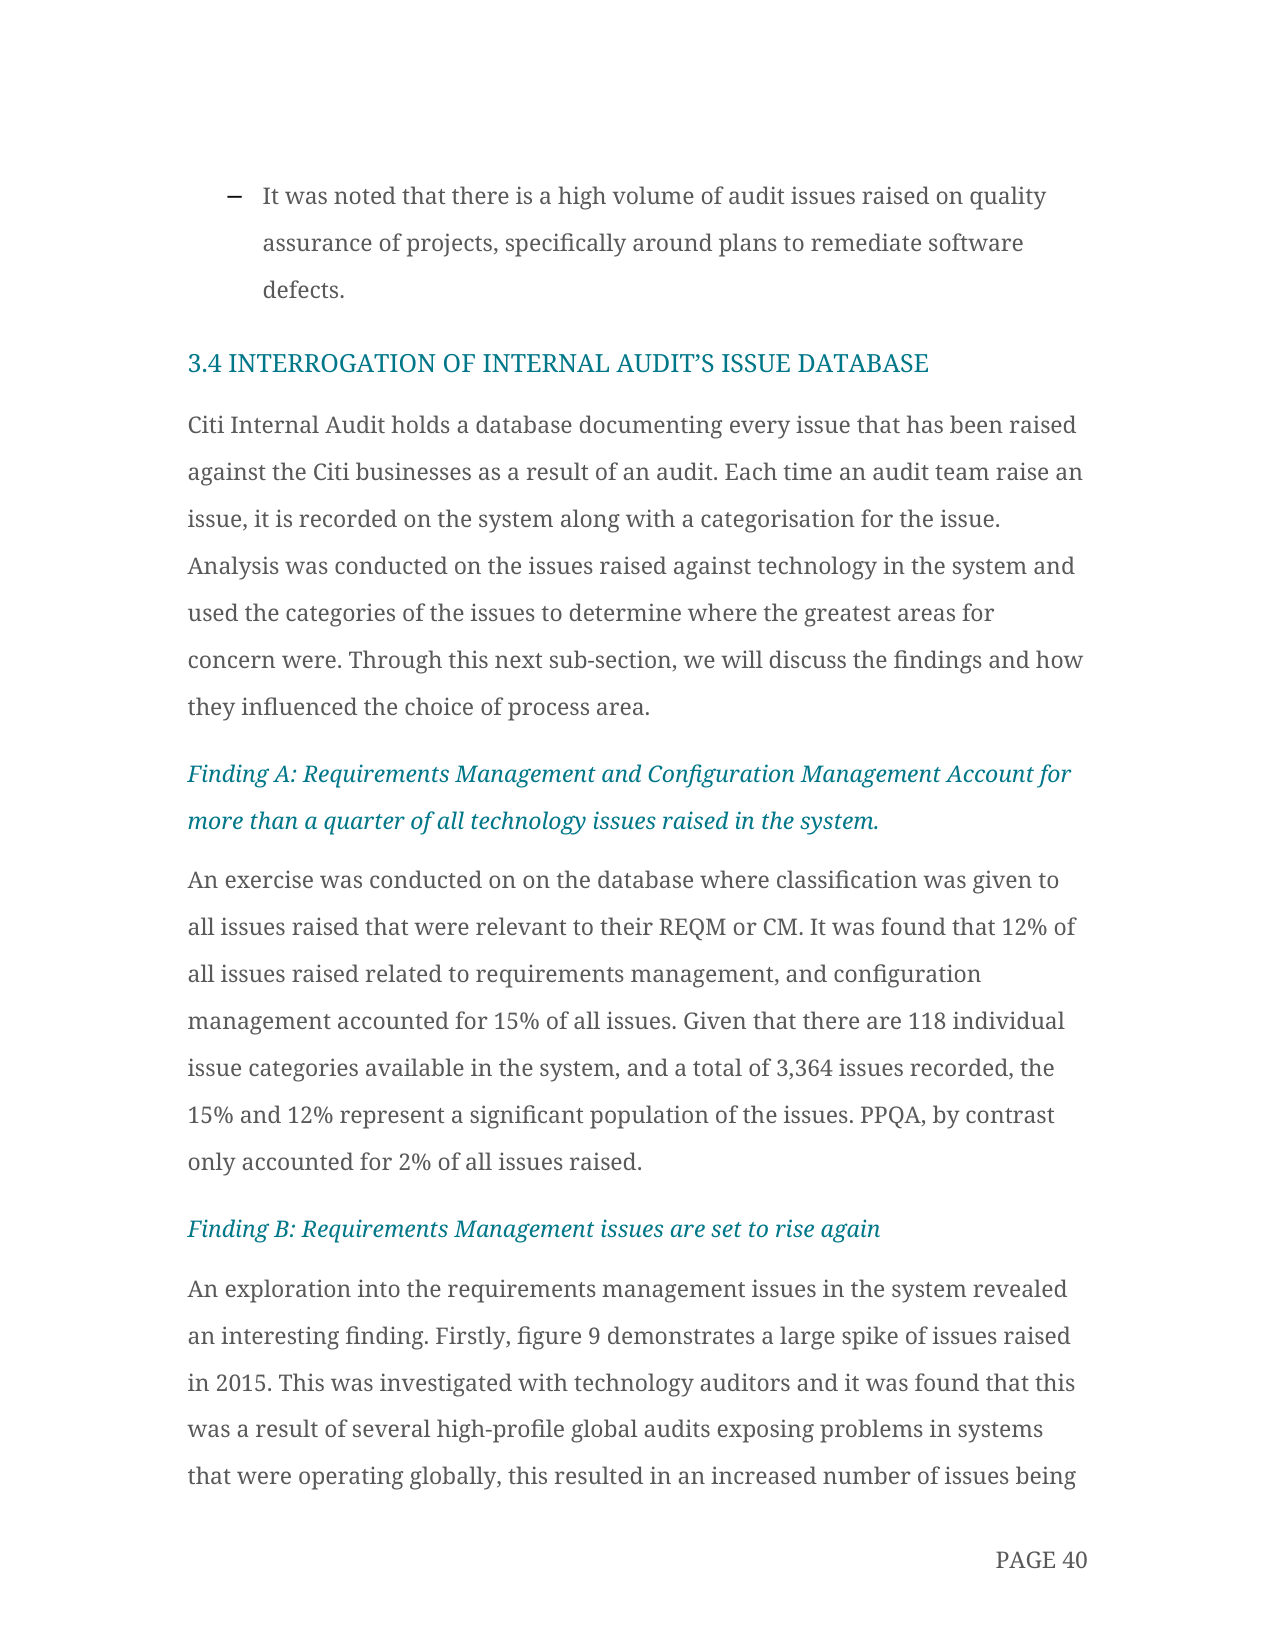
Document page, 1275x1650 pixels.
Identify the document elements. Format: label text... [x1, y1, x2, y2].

subtitle Finding A: Requirements Management and Configuration Management Account for more than a quarter of all technology issues raised in the system. [187, 758, 1087, 836]
subtitle Finding B: Requirements Management issues are set to rise again [187, 1213, 1087, 1244]
subtitle 3.4 Interrogation of Internal Audit’s Issue Database [187, 346, 1087, 380]
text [187, 1273, 1087, 1491]
text An exercise was conducted on on the database where classification was given to all issues raised that were relevant to their REQM or CM. It was found that 12% of all issues raised related to requirements management, and configuration management accounted for 15% of all issues. Given that there are 118 individual issue categories available in the system, and a total of 3,364 issues recorded, the 15% and 12% represent a significant population of the issues. PPQA, by contrast only accounted for 2% of all issues raised. [187, 864, 1087, 1177]
list It was noted that there is a high volume of audit issues raised on quality assurance of projects, specifically around plans to remediate software defects. [225, 180, 1087, 305]
text Citi Internal Audit holds a database documenting every issue that has been raised against the Citi businesses as a result of an audit. Each time an audit team raise an issue, it is recorded on the system along with a categorisation for the issue. Analysis was conducted on the issues raised against technology in the system and used the categories of the issues to determine where the greatest areas for concern were. Through this next sub-section, we will discuss the findings and how they influenced the choice of process area. [187, 409, 1087, 722]
